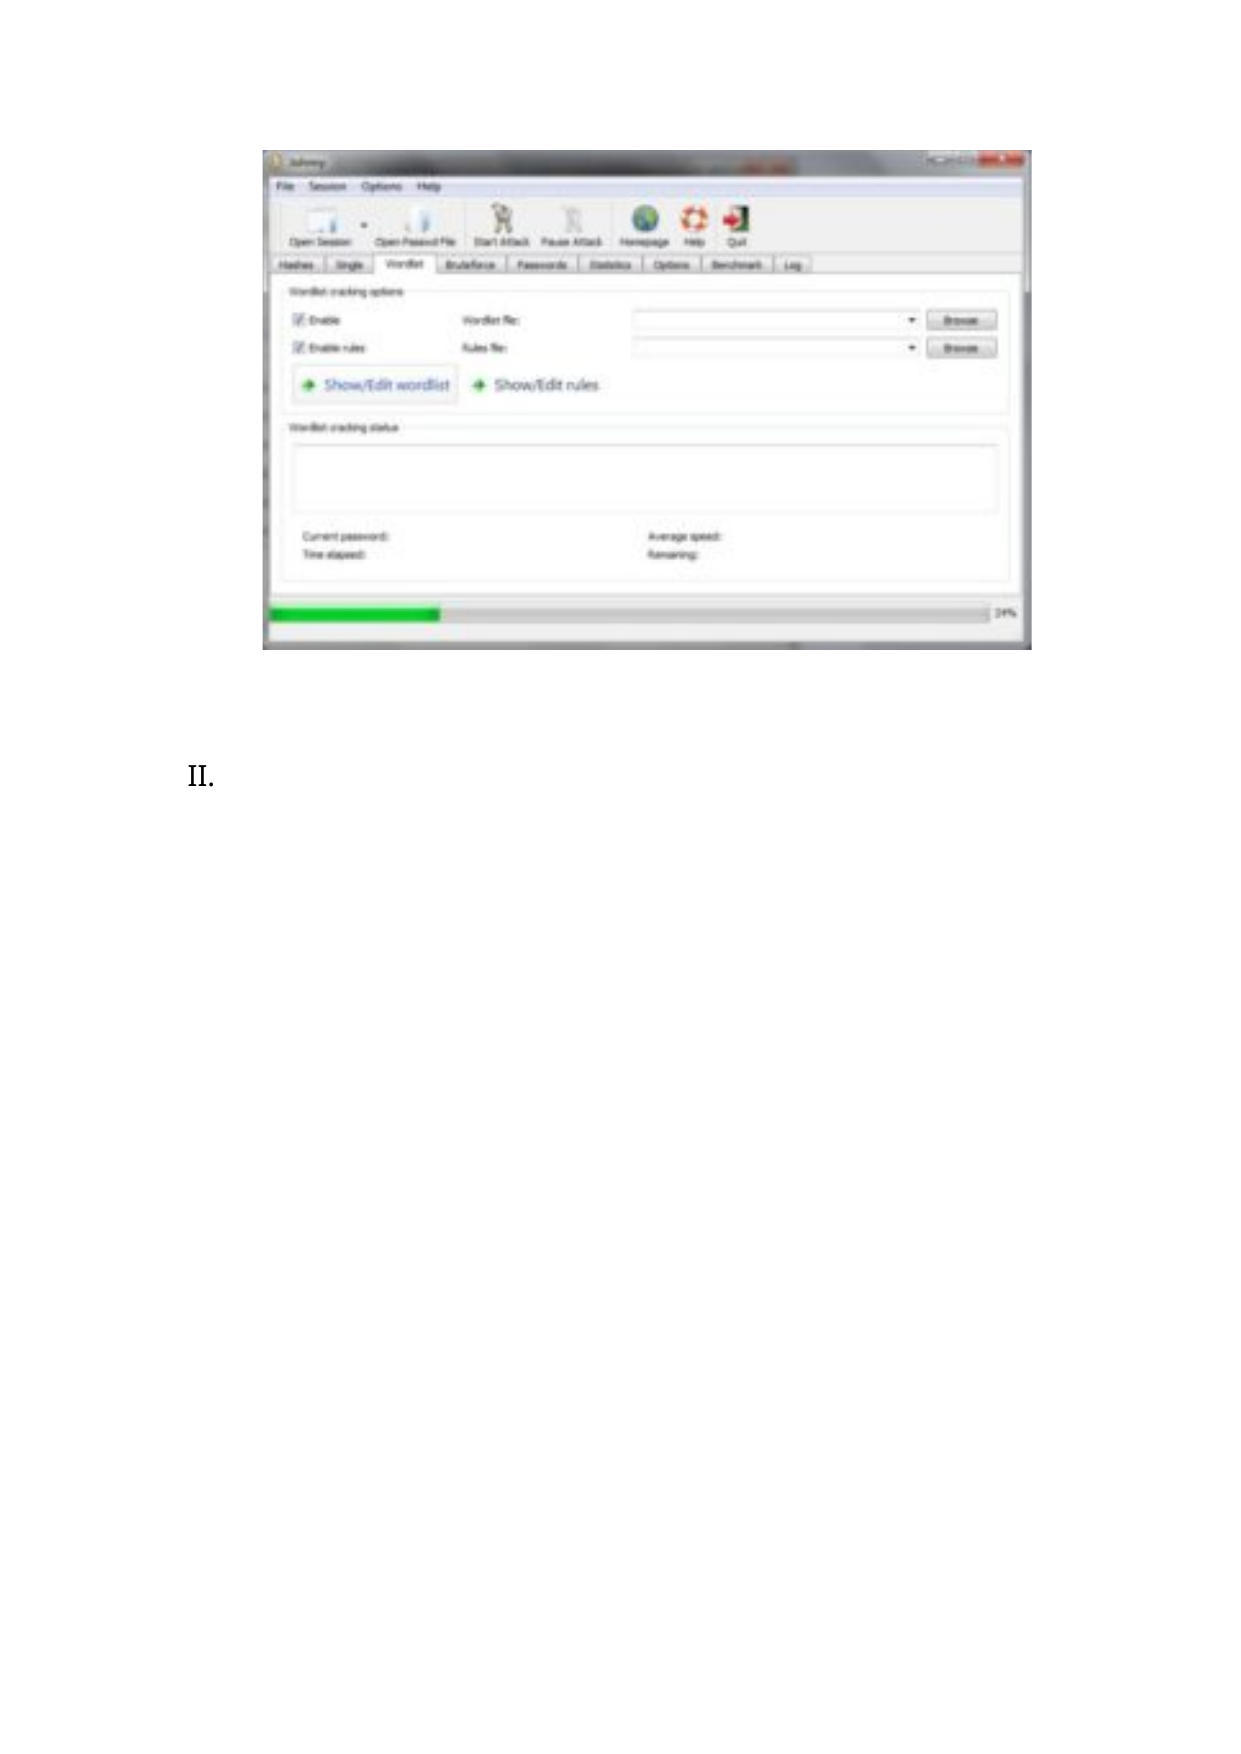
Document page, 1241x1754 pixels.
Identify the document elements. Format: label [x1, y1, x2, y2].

picture [262, 150, 1032, 650]
